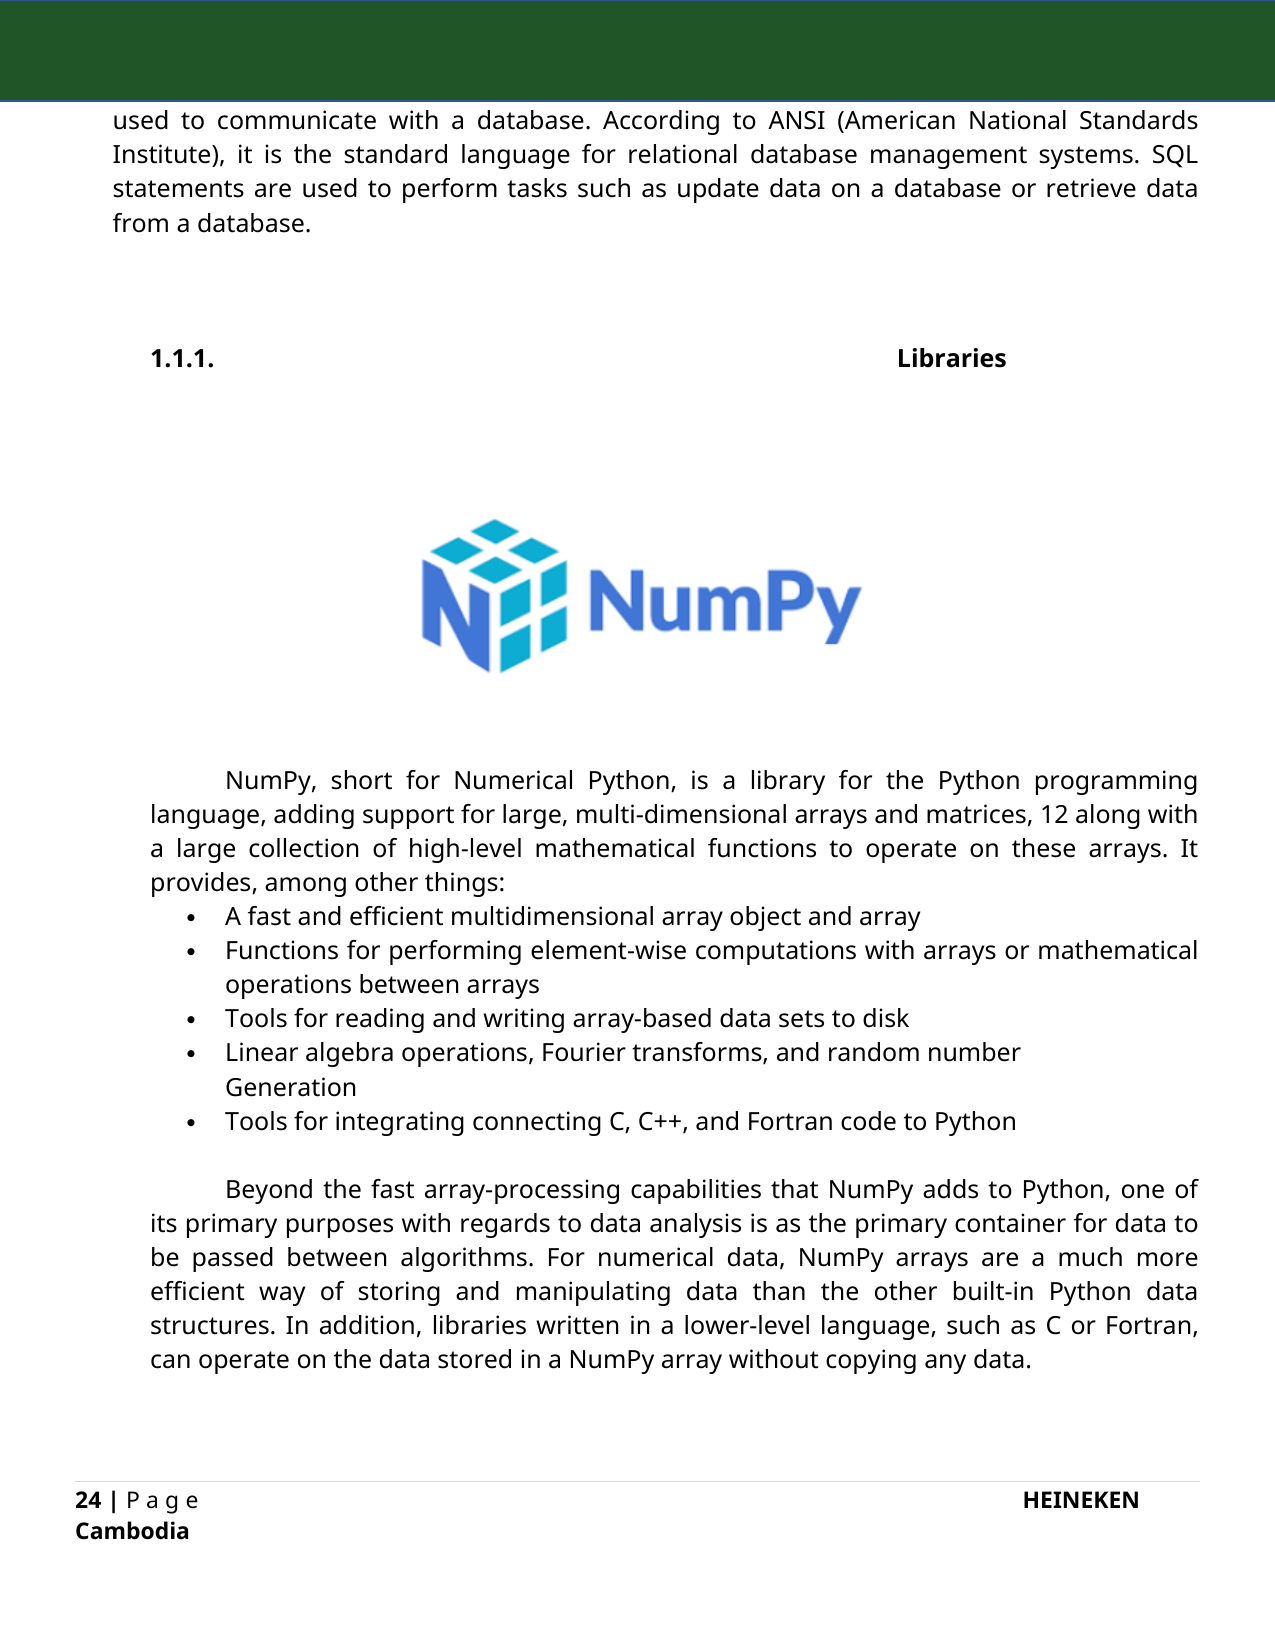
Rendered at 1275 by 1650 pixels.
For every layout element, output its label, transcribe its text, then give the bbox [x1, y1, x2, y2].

list Functions for performing element-wise computations with arrays or mathematical operations between arrays [187, 933, 1200, 1001]
list Tools for integrating connecting C, C++, and Fortran code to Python [187, 1103, 1200, 1137]
list A fast and efficient multidimensional array object and array [187, 899, 1200, 933]
text NumPy, short for Numerical Python, is a library for the Python programming language, adding support for large, multi-dimensional arrays and matrices, 12 along with a large collection of high-level mathematical functions to operate on these arrays. It provides, among other things: [150, 763, 1200, 899]
list Linear algebra operations, Fourier transforms, and random number [187, 1035, 1200, 1069]
list Libraries [150, 341, 1200, 375]
picture [385, 494, 891, 703]
text Generation [225, 1069, 1200, 1103]
list Tools for reading and writing array-based data sets to disk [187, 1001, 1200, 1035]
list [112, 103, 1200, 239]
text Beyond the fast array-processing capabilities that NumPy adds to Python, one of its primary purposes with regards to data analysis is as the primary container for data to be passed between algorithms. For numerical data, NumPy arrays are a much more efficient way of storing and manipulating data than the other built-in Python data structures. In addition, libraries written in a lower-level language, such as C or Fortran, can operate on the data stored in a NumPy array without copying any data. [150, 1171, 1200, 1376]
